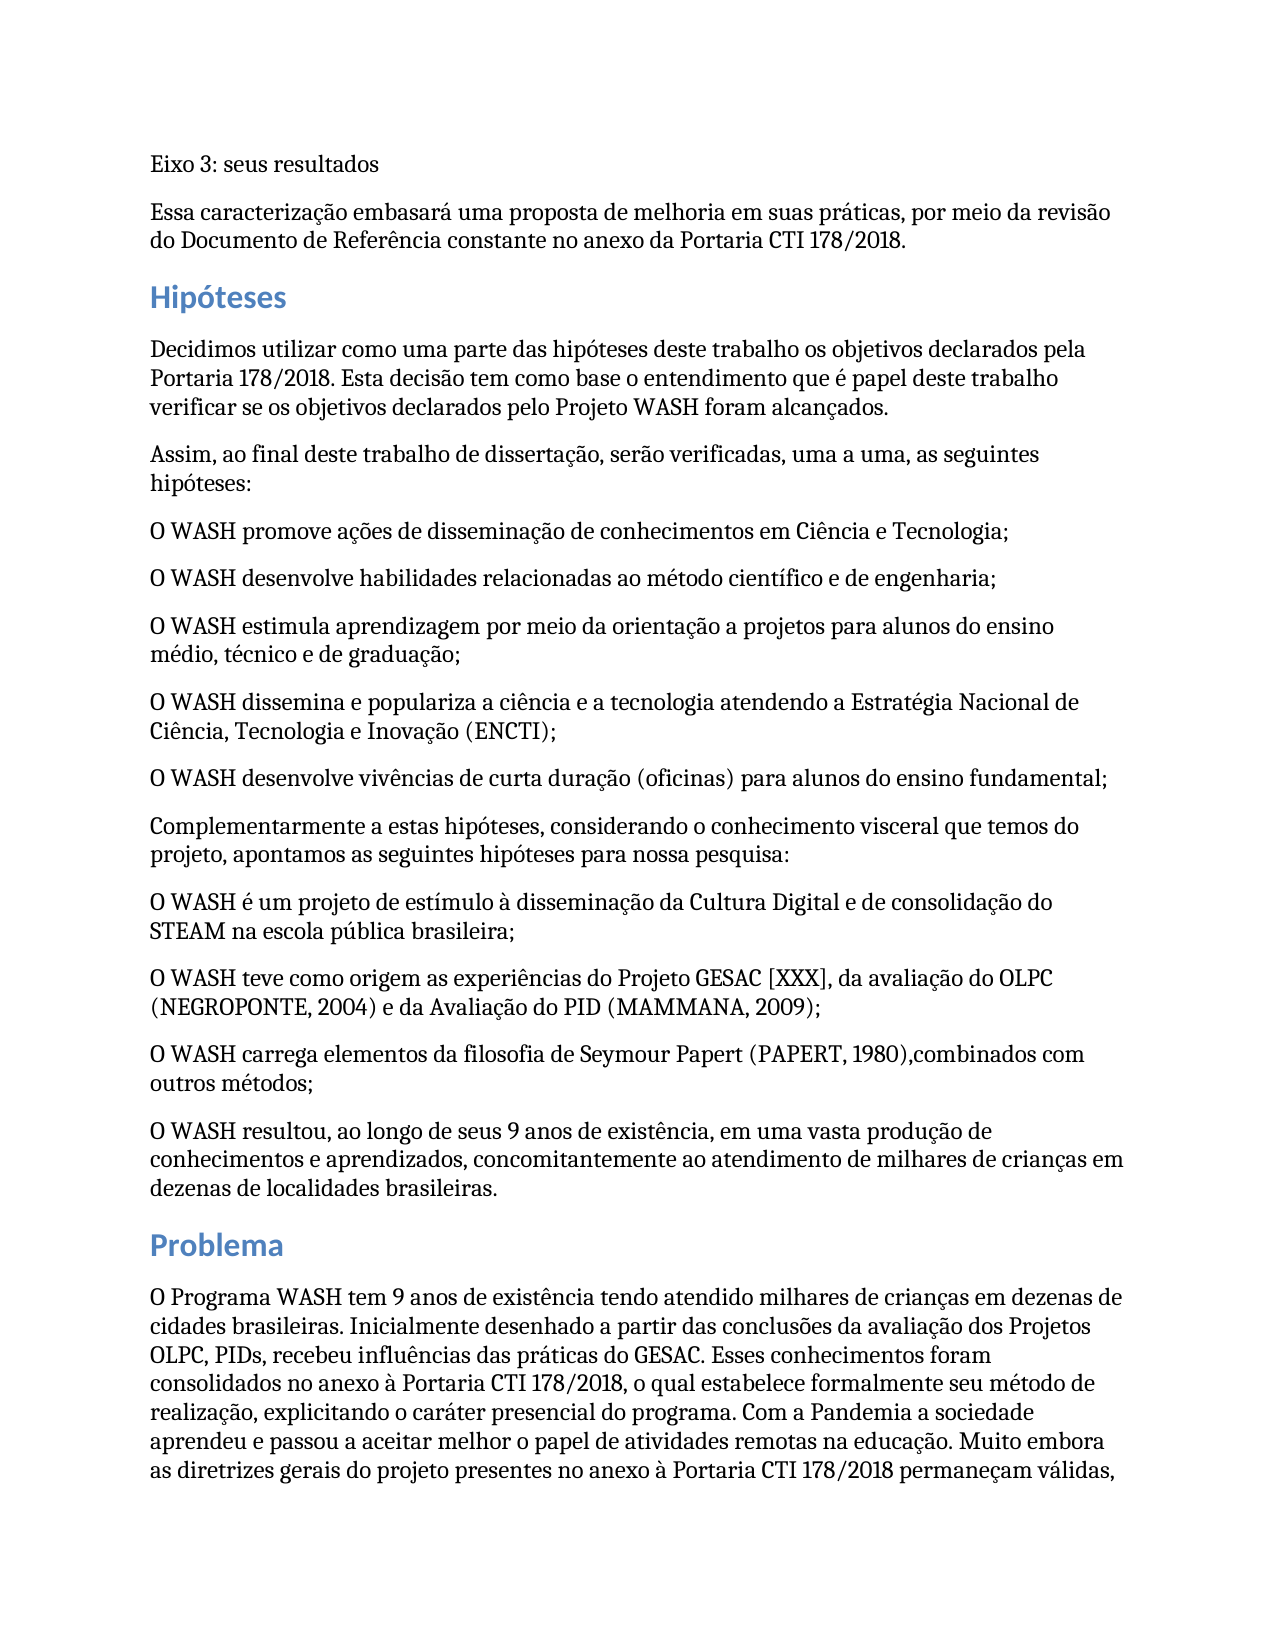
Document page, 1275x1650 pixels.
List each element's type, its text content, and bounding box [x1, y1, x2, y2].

text Decidimos utilizar como uma parte das hipóteses deste trabalho os objetivos declarados pela Portaria 178/2018. Esta decisão tem como base o entendimento que é papel deste trabalho verificar se os objetivos declarados pelo Projeto WASH foram alcançados. [150, 335, 1125, 422]
text O WASH desenvolve vivências de curta duração (oficinas) para alunos do ensino fundamental; [150, 764, 1125, 793]
text O WASH resultou, ao longo de seus 9 anos de existência, em uma vasta produção de conhecimentos e aprendizados, concomitantemente ao atendimento de milhares de crianças em dezenas de localidades brasileiras. [150, 1117, 1125, 1203]
text O WASH promove ações de disseminação de conhecimentos em Ciência e Tecnologia; [150, 517, 1125, 545]
text Complementarmente a estas hipóteses, considerando o conhecimento visceral que temos do projeto, apontamos as seguintes hipóteses para nossa pesquisa: [150, 812, 1125, 869]
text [150, 1283, 1125, 1484]
subtitle Hipóteses [150, 276, 1125, 317]
text Eixo 3: seus resultados [150, 150, 1125, 179]
text Essa caracterização embasará uma proposta de melhoria em suas práticas, por meio da revisão do Documento de Referência constante no anexo da Portaria CTI 178/2018. [150, 197, 1125, 255]
text O WASH teve como origem as experiências do Projeto GESAC [XXX], da avaliação do OLPC (NEGROPONTE, 2004) e da Avaliação do PID (MAMMANA, 2009); [150, 964, 1125, 1022]
text O WASH dissemina e populariza a ciência e a tecnologia atendendo a Estratégia Nacional de Ciência, Tecnologia e Inovação (ENCTI); [150, 688, 1125, 745]
text Assim, ao final deste trabalho de dissertação, serão verificadas, uma a uma, as seguintes hipóteses: [150, 440, 1125, 498]
subtitle Problema [150, 1224, 1125, 1264]
text O WASH é um projeto de estímulo à disseminação da Cultura Digital e de consolidação do STEAM na escola pública brasileira; [150, 888, 1125, 945]
text O WASH estimula aprendizagem por meio da orientação a projetos para alunos do ensino médio, técnico e de graduação; [150, 612, 1125, 669]
text O WASH desenvolve habilidades relacionadas ao método científico e de engenharia; [150, 564, 1125, 593]
text O WASH carrega elementos da filosofia de Seymour Papert (PAPERT, 1980),combinados com outros métodos; [150, 1040, 1125, 1098]
